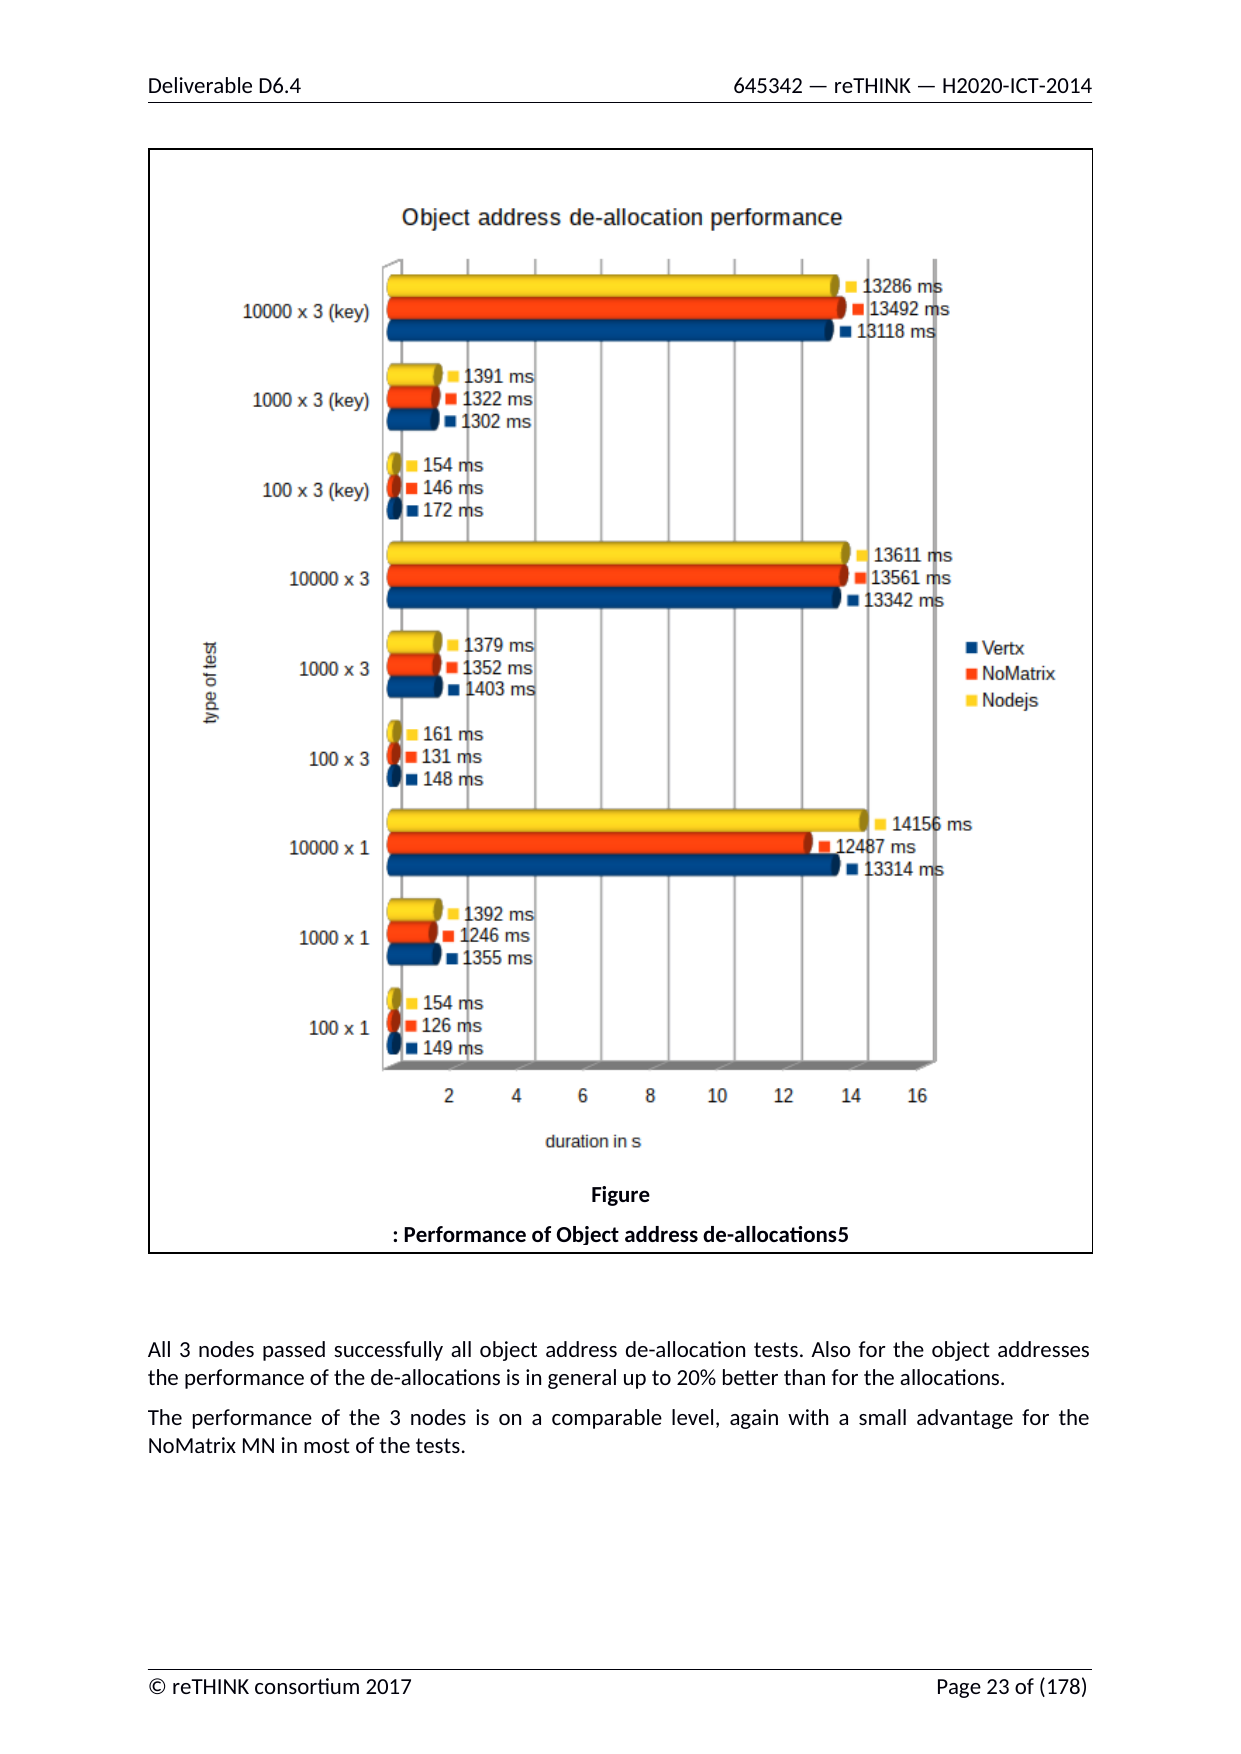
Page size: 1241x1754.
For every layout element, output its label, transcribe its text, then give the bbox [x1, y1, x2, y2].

text All 3 nodes passed successfully all object address de-allocation tests. Also for the object addresses the performance of the de-allocations is in general up to 20% better than for the allocations. [148, 1335, 1092, 1391]
text The performance of the 3 nodes is on a comparable level, again with a small advantage for the NoMatrix MN in most of the tests. [148, 1403, 1092, 1459]
picture [171, 169, 1070, 1180]
